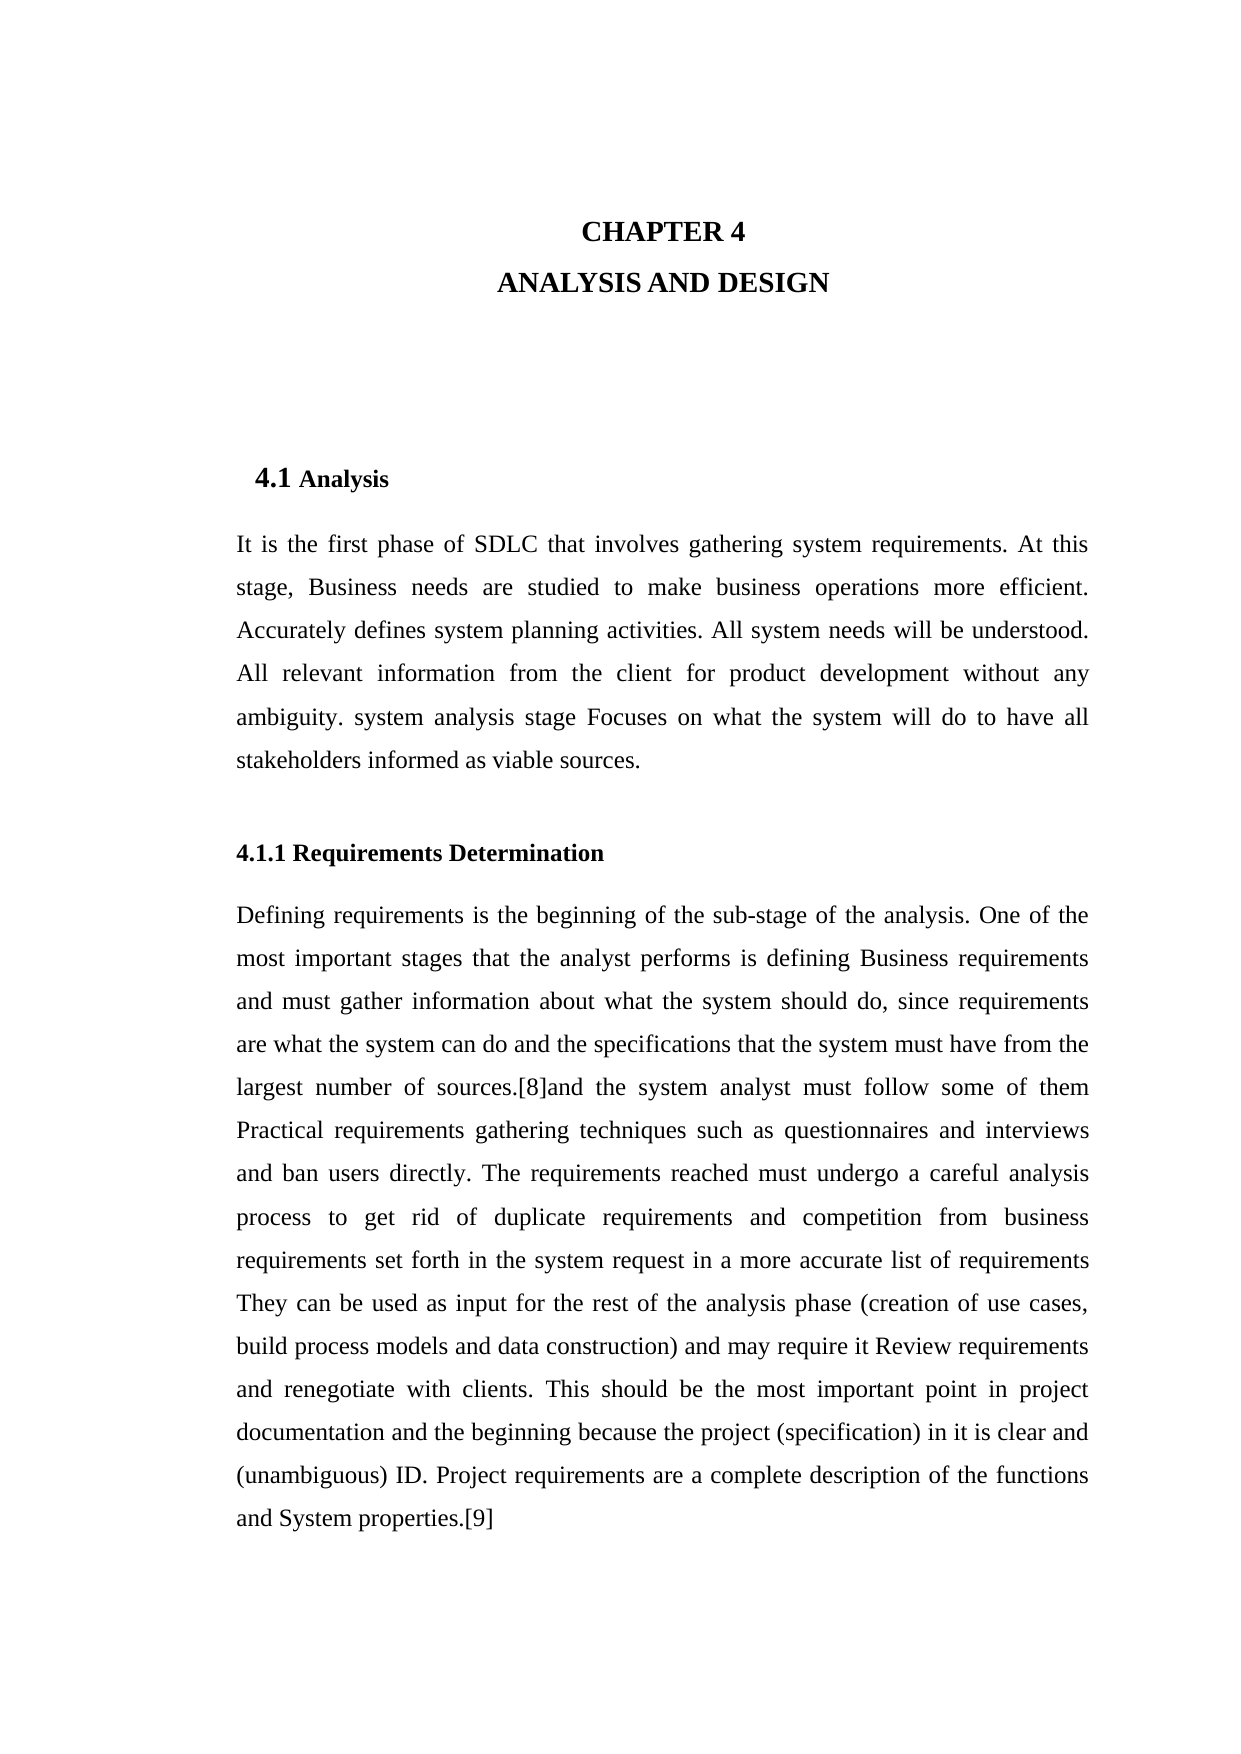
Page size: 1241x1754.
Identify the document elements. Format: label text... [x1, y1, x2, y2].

subtitle Analysis [255, 460, 1090, 494]
subtitle ANALYSIS AND DESIGN [236, 214, 1090, 298]
text Defining requirements is the beginning of the sub-stage of the analysis. One of the most important stages that the analyst performs is defining Business requirements and must gather information about what the system should do, since requirements are what the system can do and the specifications that the system must have from the largest number of sources.[8]and the system analyst must follow some of them Practical requirements gathering techniques such as questionnaires and interviews and ban users directly. The requirements reached must undergo a careful analysis process to get rid of duplicate requirements and competition from business requirements set forth in the system request in a more accurate list of requirements They can be used as input for the rest of the analysis phase (creation of use cases, build process models and data construction) and may require it Review requirements and renegotiate with clients. This should be the most important point in project documentation and the beginning because the project (specification) in it is clear and (unambiguous) ID. Project requirements are a complete description of the functions and System properties.[9] [236, 900, 1090, 1532]
subtitle Requirements Determination [236, 838, 1090, 867]
text It is the first phase of SDLC that involves gathering system requirements. At this stage, Business needs are studied to make business operations more efficient. Accurately defines system planning activities. All system needs will be understood. All relevant information from the client for product development without any ambiguity. system analysis stage Focuses on what the system will do to have all stakeholders informed as viable sources. [236, 529, 1090, 773]
